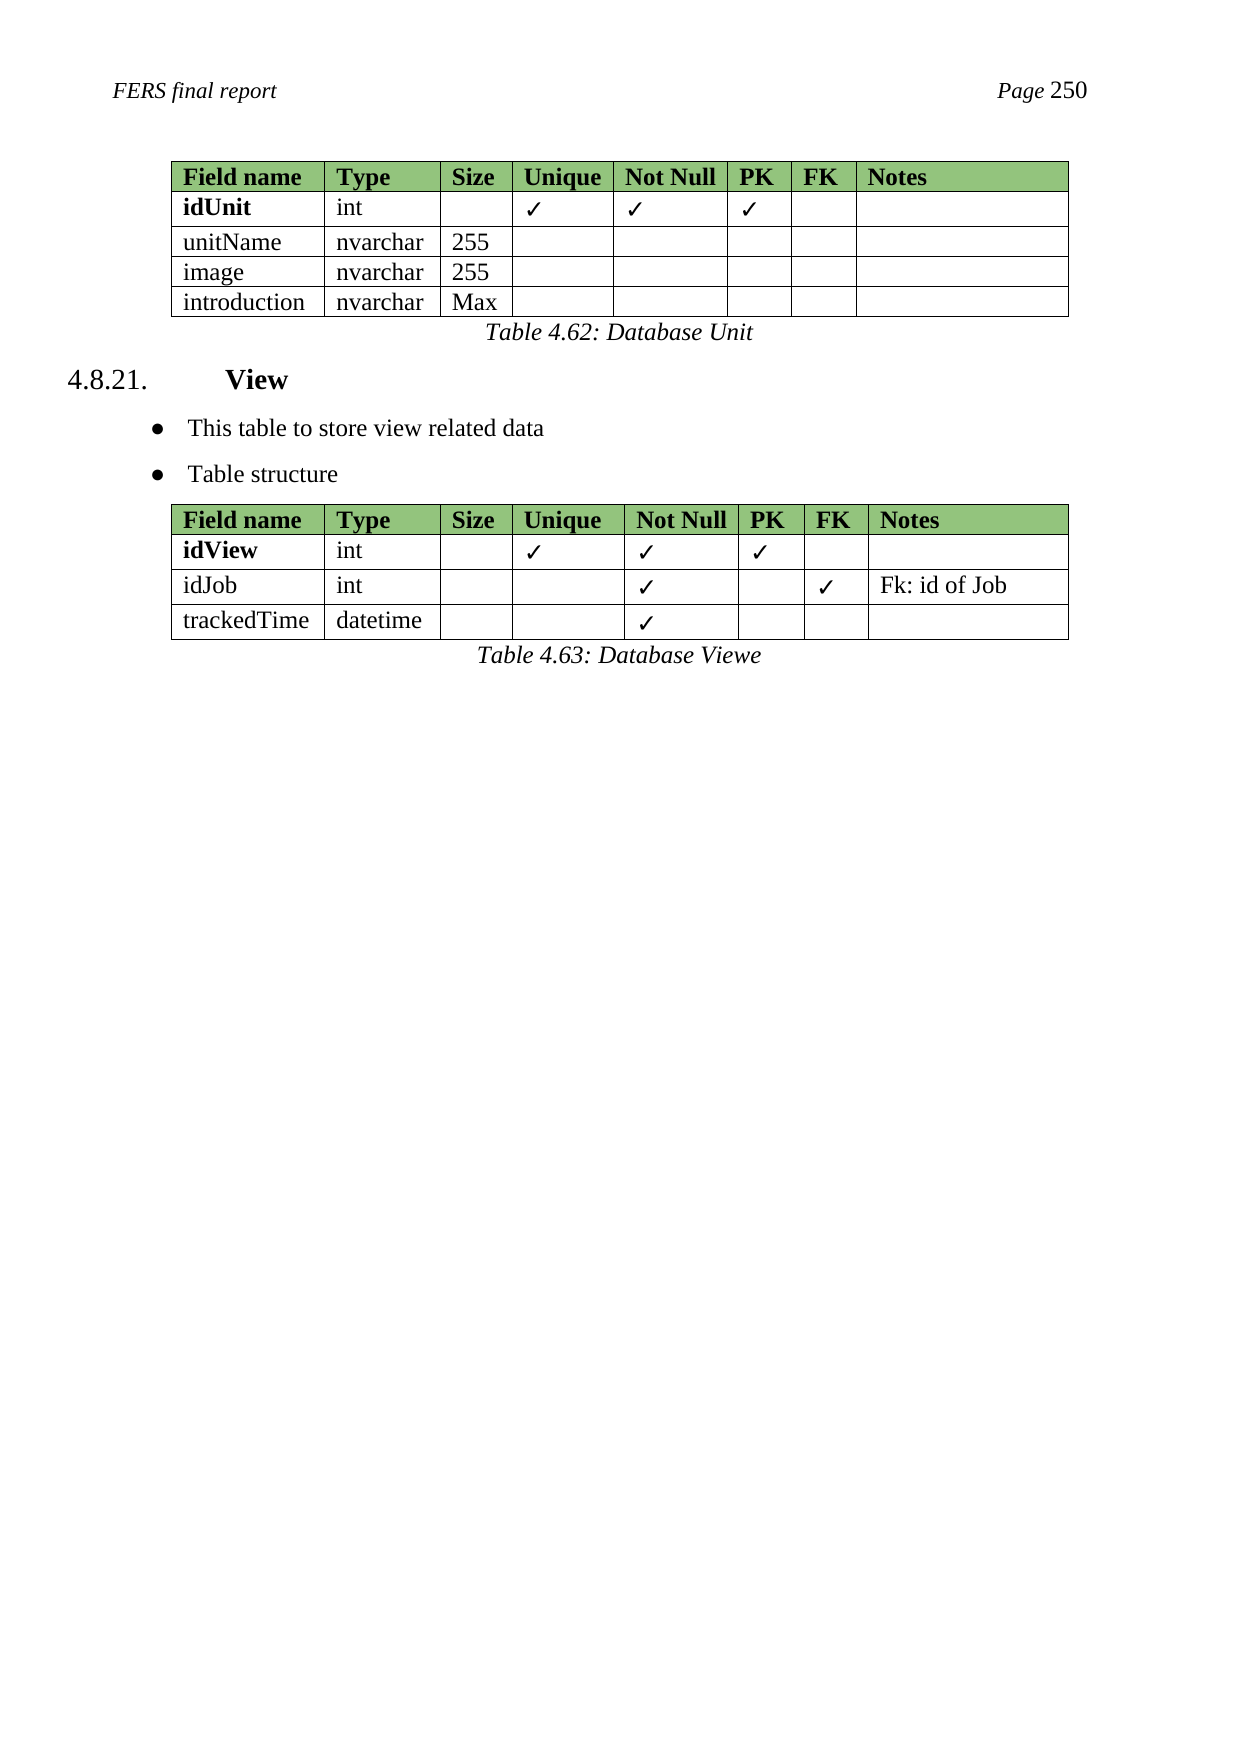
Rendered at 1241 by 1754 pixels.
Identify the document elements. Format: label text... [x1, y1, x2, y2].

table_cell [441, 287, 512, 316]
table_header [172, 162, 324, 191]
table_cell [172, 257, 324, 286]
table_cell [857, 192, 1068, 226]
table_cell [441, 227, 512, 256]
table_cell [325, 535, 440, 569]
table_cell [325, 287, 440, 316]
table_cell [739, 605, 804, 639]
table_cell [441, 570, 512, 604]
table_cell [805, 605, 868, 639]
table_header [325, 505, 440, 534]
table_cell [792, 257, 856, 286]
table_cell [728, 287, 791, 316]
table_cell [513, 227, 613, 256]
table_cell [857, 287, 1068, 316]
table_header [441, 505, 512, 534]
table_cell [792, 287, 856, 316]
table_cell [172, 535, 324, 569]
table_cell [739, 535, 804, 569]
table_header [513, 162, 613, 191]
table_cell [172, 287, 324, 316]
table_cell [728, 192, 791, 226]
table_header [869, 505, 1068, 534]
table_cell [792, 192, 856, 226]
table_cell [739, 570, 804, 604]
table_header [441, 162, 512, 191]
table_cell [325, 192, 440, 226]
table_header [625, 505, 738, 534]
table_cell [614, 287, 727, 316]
list Table structure [150, 459, 1128, 487]
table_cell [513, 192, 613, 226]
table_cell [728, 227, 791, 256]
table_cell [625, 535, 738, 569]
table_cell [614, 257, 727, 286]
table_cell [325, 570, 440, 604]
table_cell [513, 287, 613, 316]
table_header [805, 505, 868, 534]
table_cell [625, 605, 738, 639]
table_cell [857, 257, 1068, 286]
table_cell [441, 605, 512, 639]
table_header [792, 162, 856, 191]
text Table 4.63: Database Viewe [112, 640, 1128, 669]
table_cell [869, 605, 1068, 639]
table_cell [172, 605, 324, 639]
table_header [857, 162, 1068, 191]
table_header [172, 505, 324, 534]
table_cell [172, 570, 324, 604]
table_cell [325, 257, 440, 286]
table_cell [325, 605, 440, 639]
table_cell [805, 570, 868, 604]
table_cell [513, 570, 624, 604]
text Table 4.62: Database Unit [112, 317, 1128, 345]
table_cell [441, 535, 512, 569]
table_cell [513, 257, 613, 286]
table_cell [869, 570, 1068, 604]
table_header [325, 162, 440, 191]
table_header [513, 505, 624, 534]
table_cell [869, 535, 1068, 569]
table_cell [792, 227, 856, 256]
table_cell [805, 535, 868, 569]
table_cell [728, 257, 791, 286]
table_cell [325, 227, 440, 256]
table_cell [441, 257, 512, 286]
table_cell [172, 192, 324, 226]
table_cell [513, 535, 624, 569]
subtitle View [67, 362, 1128, 396]
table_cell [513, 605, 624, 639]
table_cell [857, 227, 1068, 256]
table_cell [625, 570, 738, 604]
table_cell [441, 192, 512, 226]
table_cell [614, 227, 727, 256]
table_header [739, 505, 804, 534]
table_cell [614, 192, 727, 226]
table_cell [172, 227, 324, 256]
list This table to store view related data [150, 413, 1128, 442]
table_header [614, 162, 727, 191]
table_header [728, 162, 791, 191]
